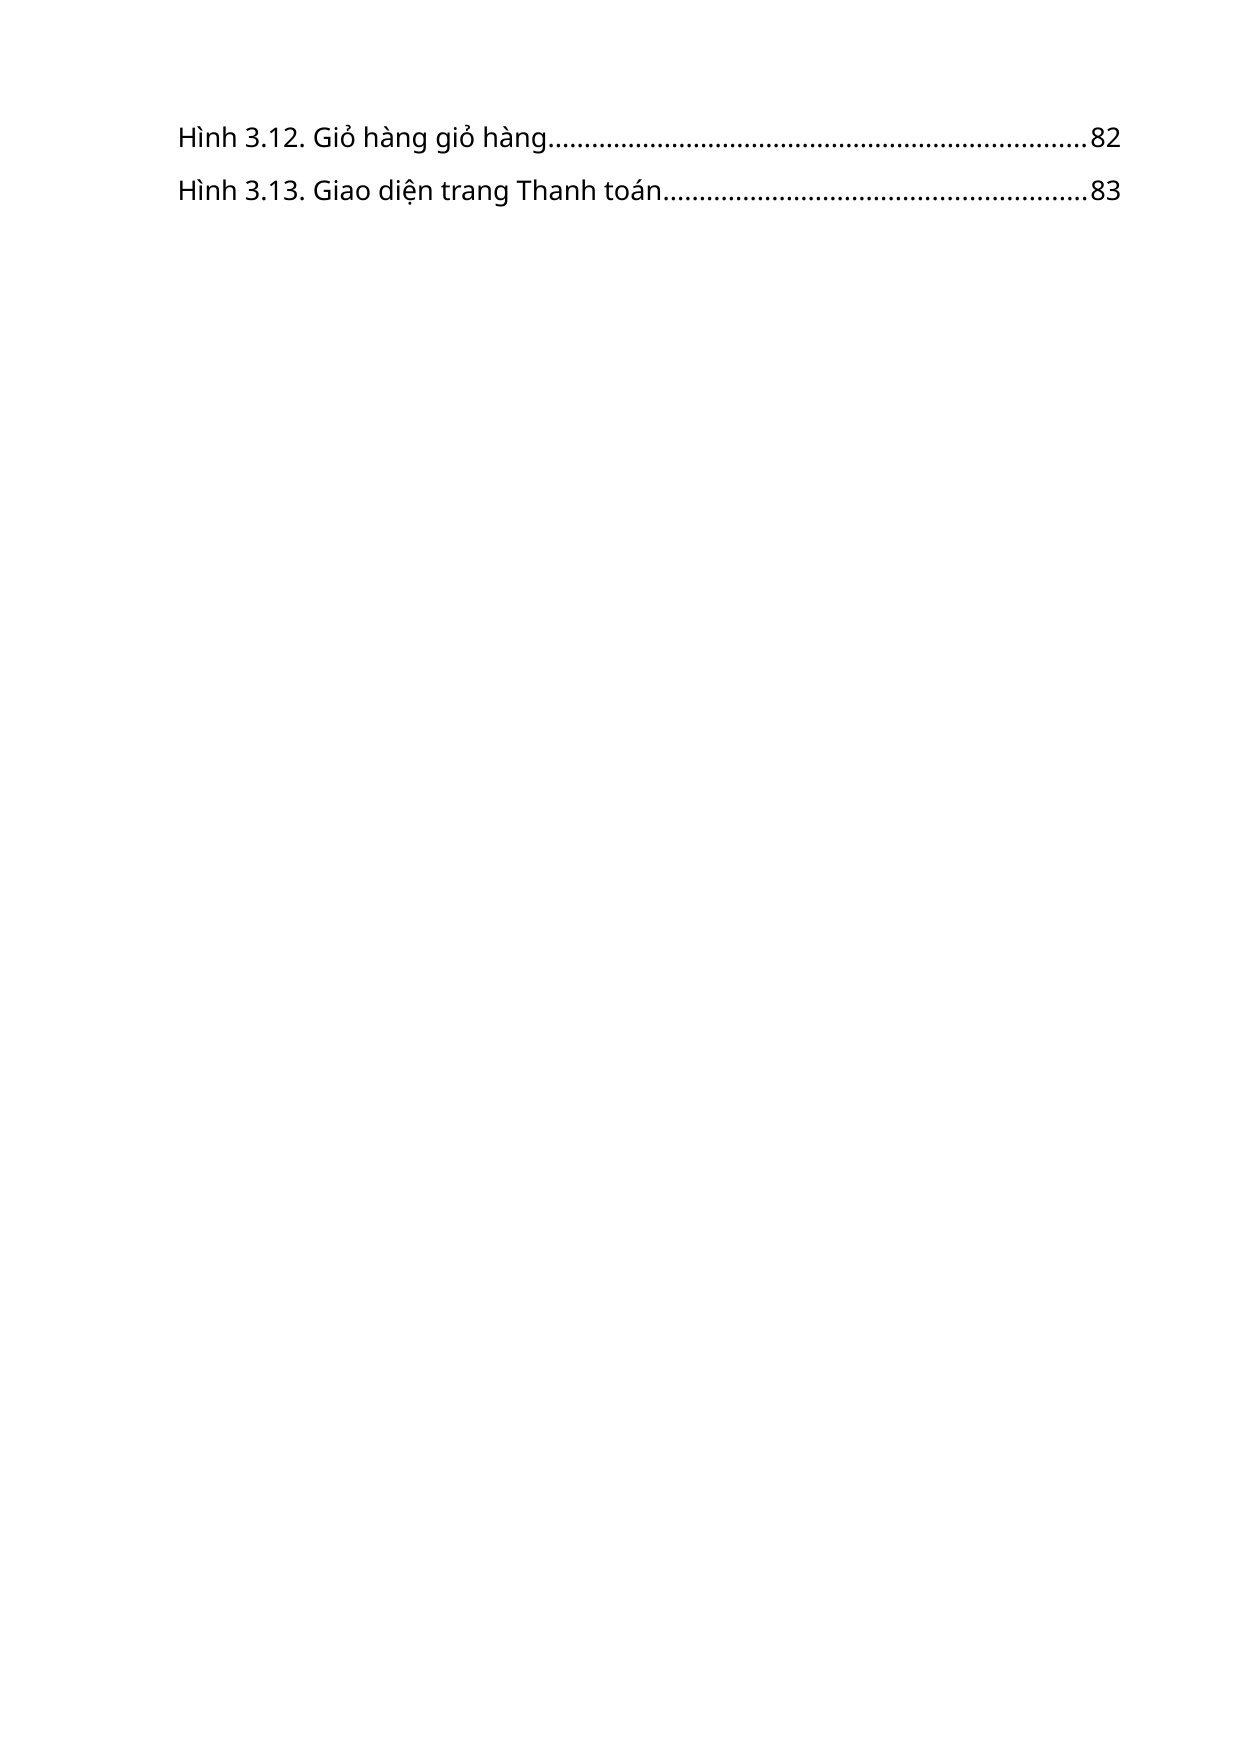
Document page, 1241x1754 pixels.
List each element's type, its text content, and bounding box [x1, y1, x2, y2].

text Hình 3.12. Giỏ hàng giỏ hàng 82 [177, 118, 1122, 155]
text Hình 3.13. Giao diện trang Thanh toán 83 [177, 171, 1122, 208]
